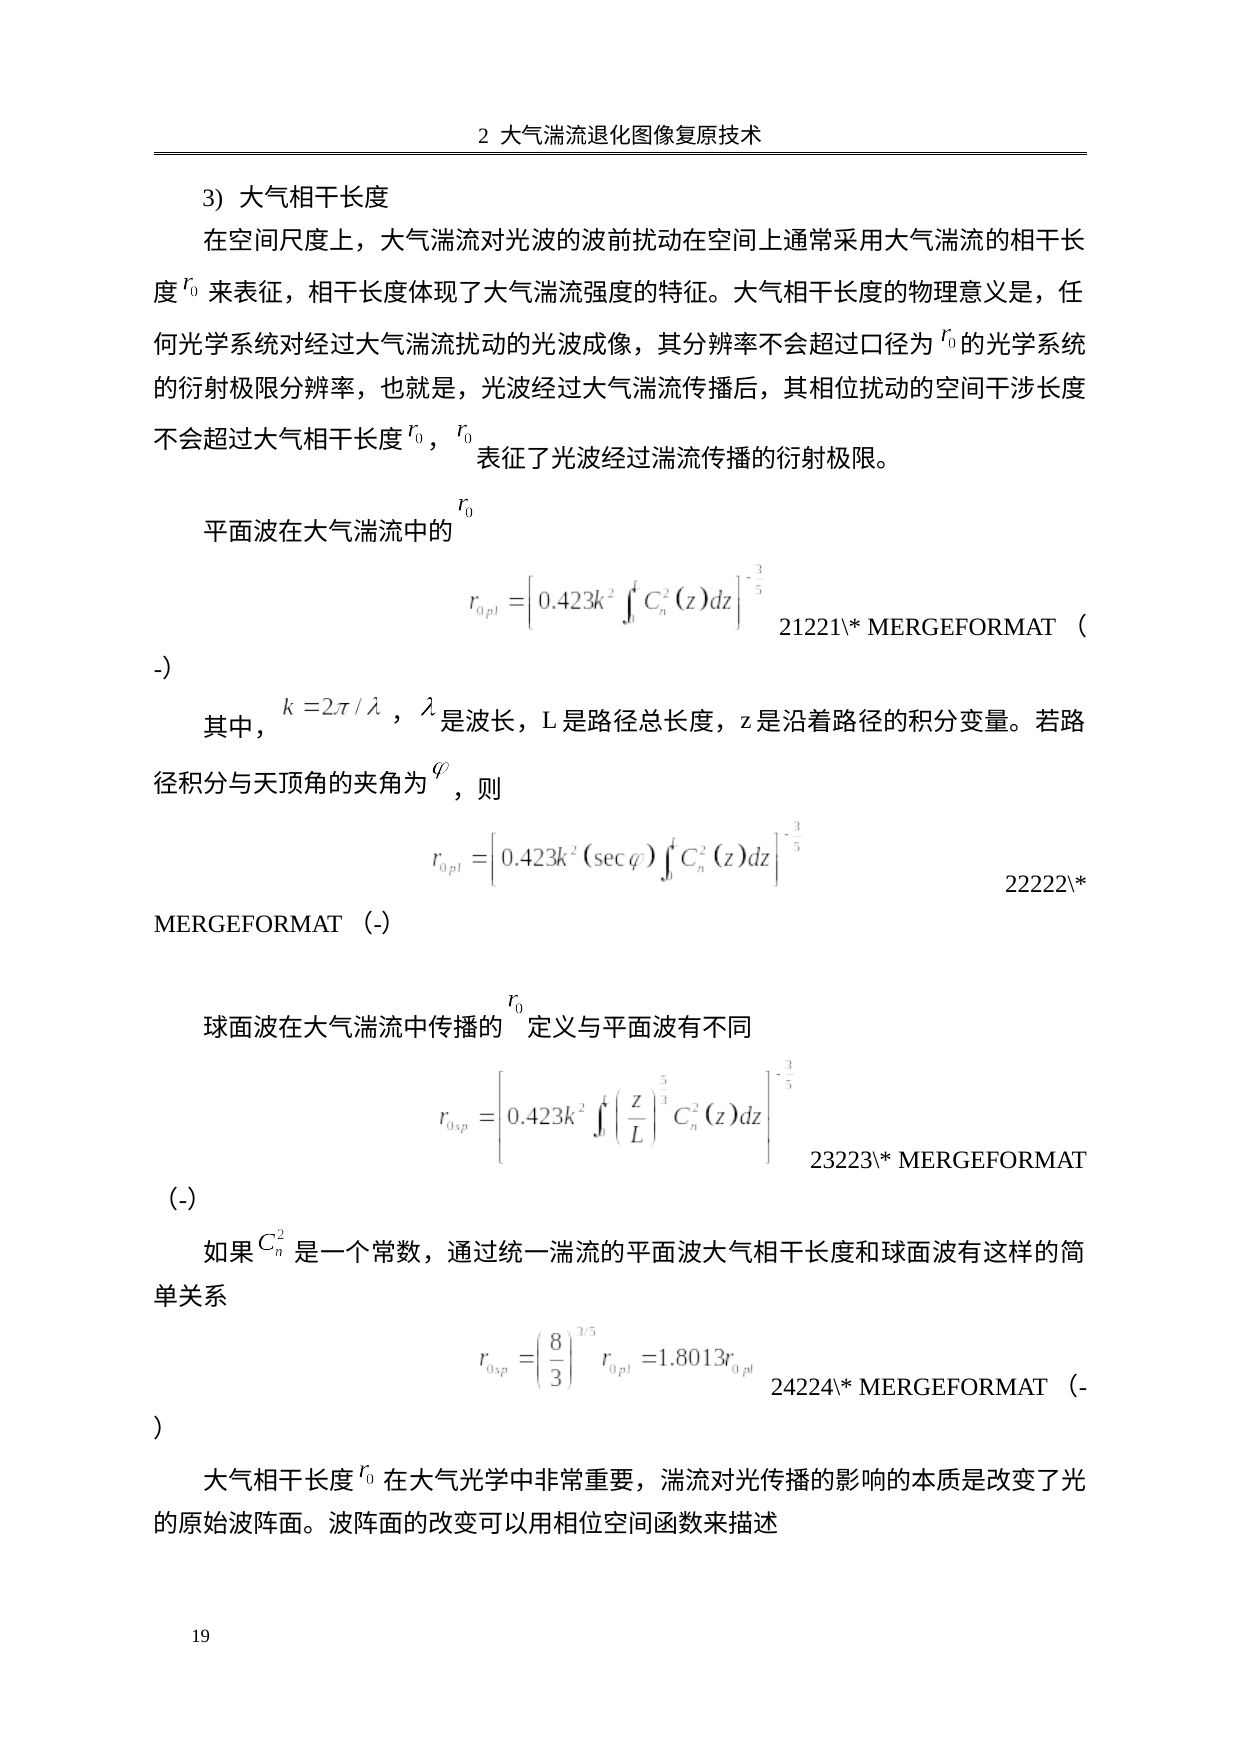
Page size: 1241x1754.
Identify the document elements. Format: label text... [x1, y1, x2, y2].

text 球面波在大气湍流中传播的定义与平面波有不同 [153, 981, 1087, 1044]
text 平面波在大气湍流中的 [153, 485, 1087, 548]
subtitle 大气相干长度 [202, 177, 1087, 213]
text 如果 是一个常数，通过统一湍流的平面波大气相干长度和球面波有这样的简单关系 [153, 1223, 1087, 1312]
text 大气相干长度 在大气光学中非常重要，湍流对光传播的影响的本质是改变了光的原始波阵面。波阵面的改变可以用相位空间函数来描述 [153, 1452, 1087, 1540]
text 其中， ，是波长，L是路径总长度，z是沿着路径的积分变量。若路径积分与天顶角的夹角为，则 [153, 691, 1087, 806]
text 在空间尺度上，大气湍流对光波的波前扰动在空间上通常采用大气湍流的相干长度 来表征，相干长度体现了大气湍流强度的特征。大气相干长度的物理意义是，任何光学系统对经过大气湍流扰动的光波成像，其分辨率不会超过口径为的光学系统的衍射极限分辨率，也就是，光波经过大气湍流传播后，其相位扰动的空间干涉长度不会超过大气相干长度，表征了光波经过湍流传播的衍射极限。 [153, 221, 1087, 474]
